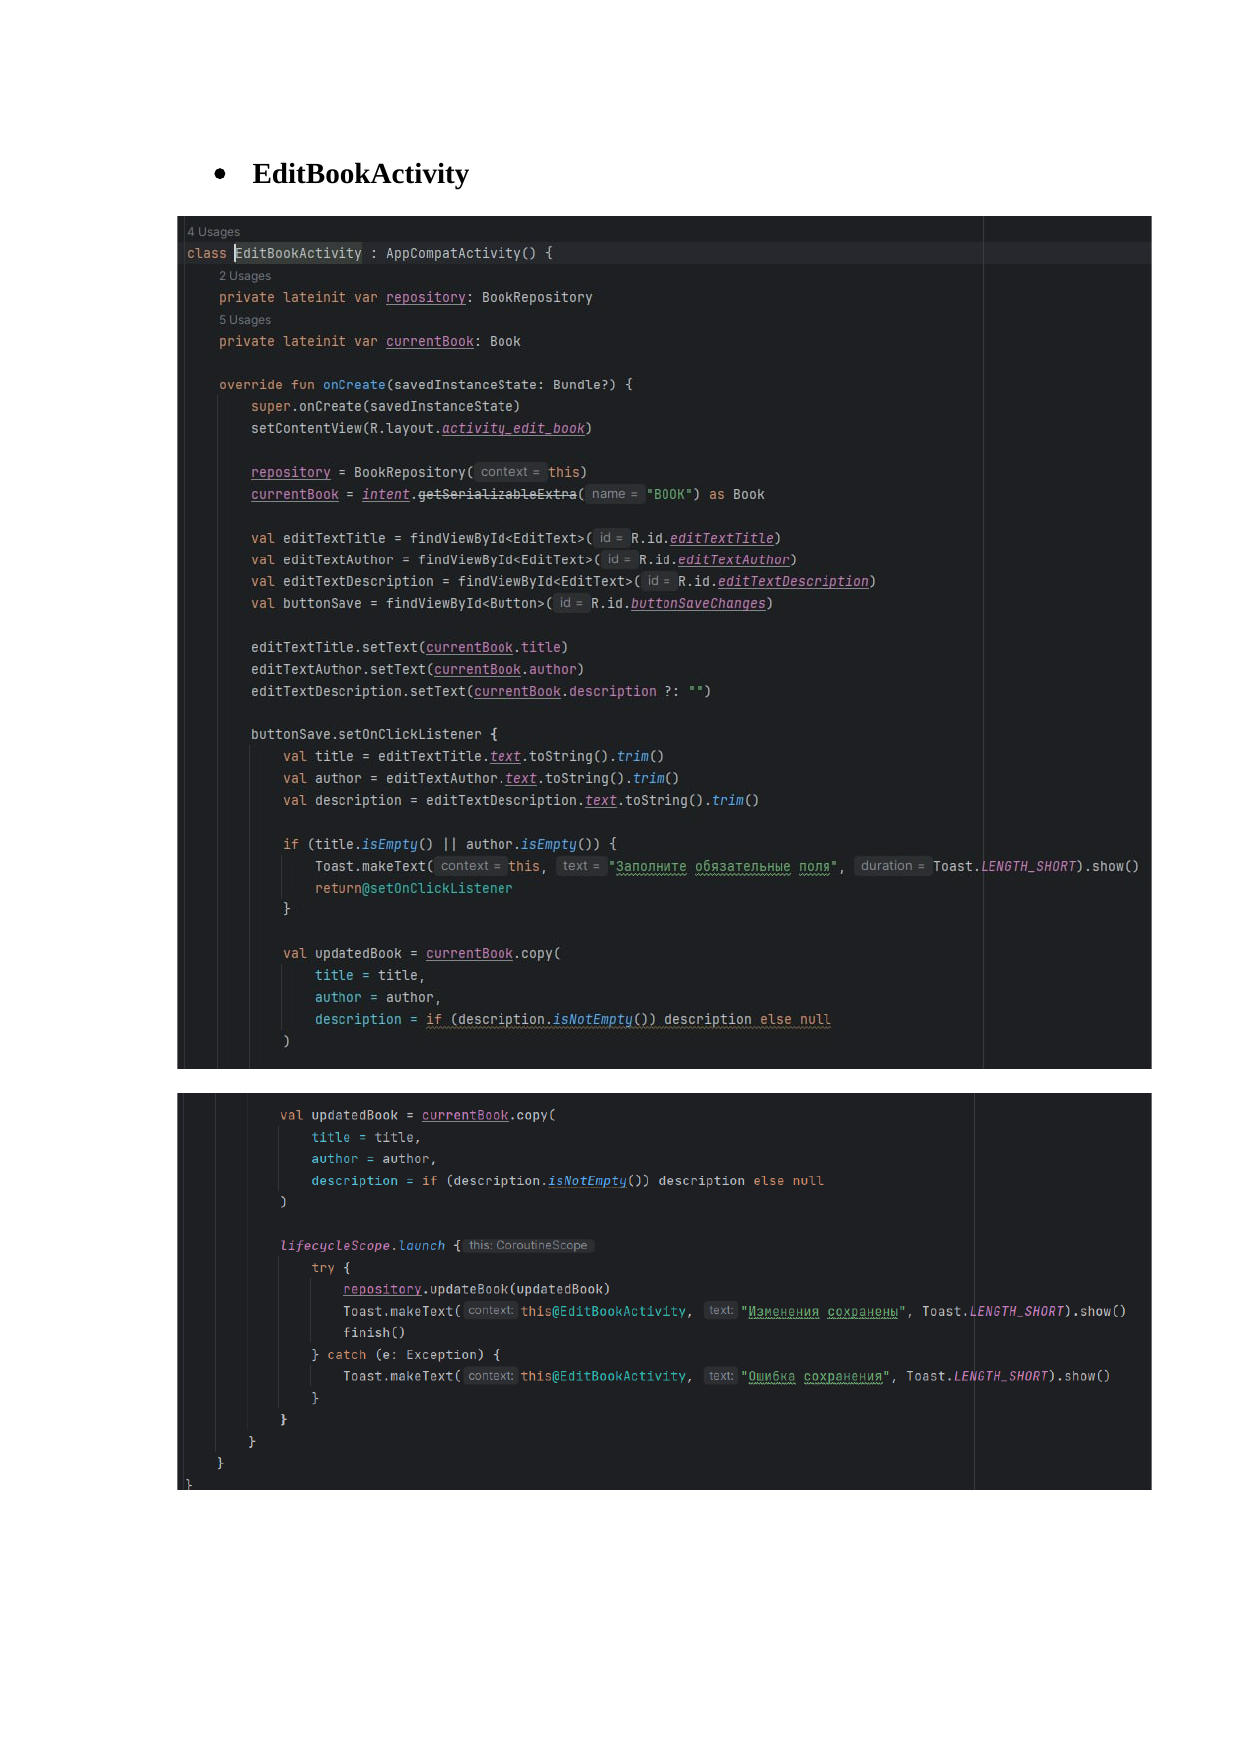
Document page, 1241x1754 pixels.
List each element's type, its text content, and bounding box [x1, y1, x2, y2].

picture [177, 1093, 1152, 1490]
picture [177, 216, 1152, 1069]
list EditBookActivity [215, 157, 1152, 190]
